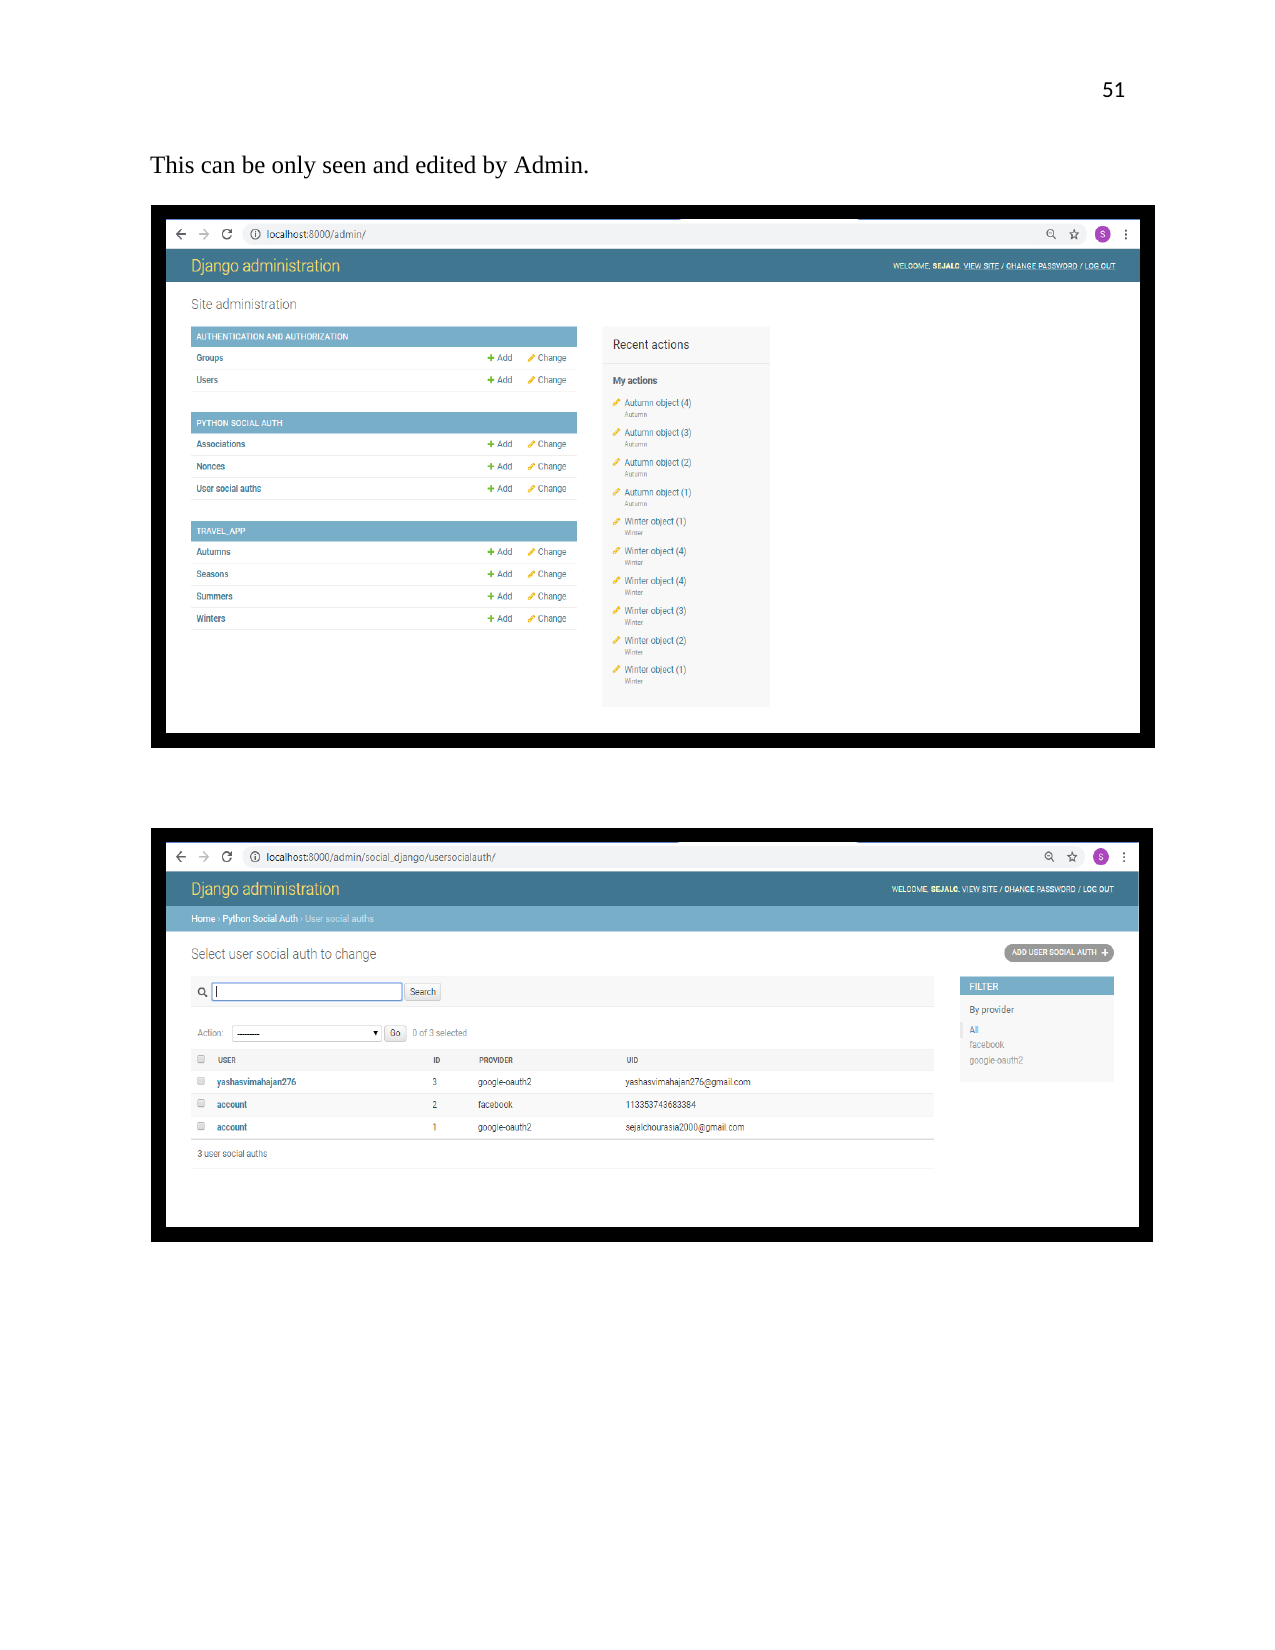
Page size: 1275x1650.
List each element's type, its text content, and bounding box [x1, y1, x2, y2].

picture [166, 219, 1140, 733]
picture [166, 842, 1139, 1227]
text This can be only seen and edited by Admin. [150, 150, 1125, 179]
